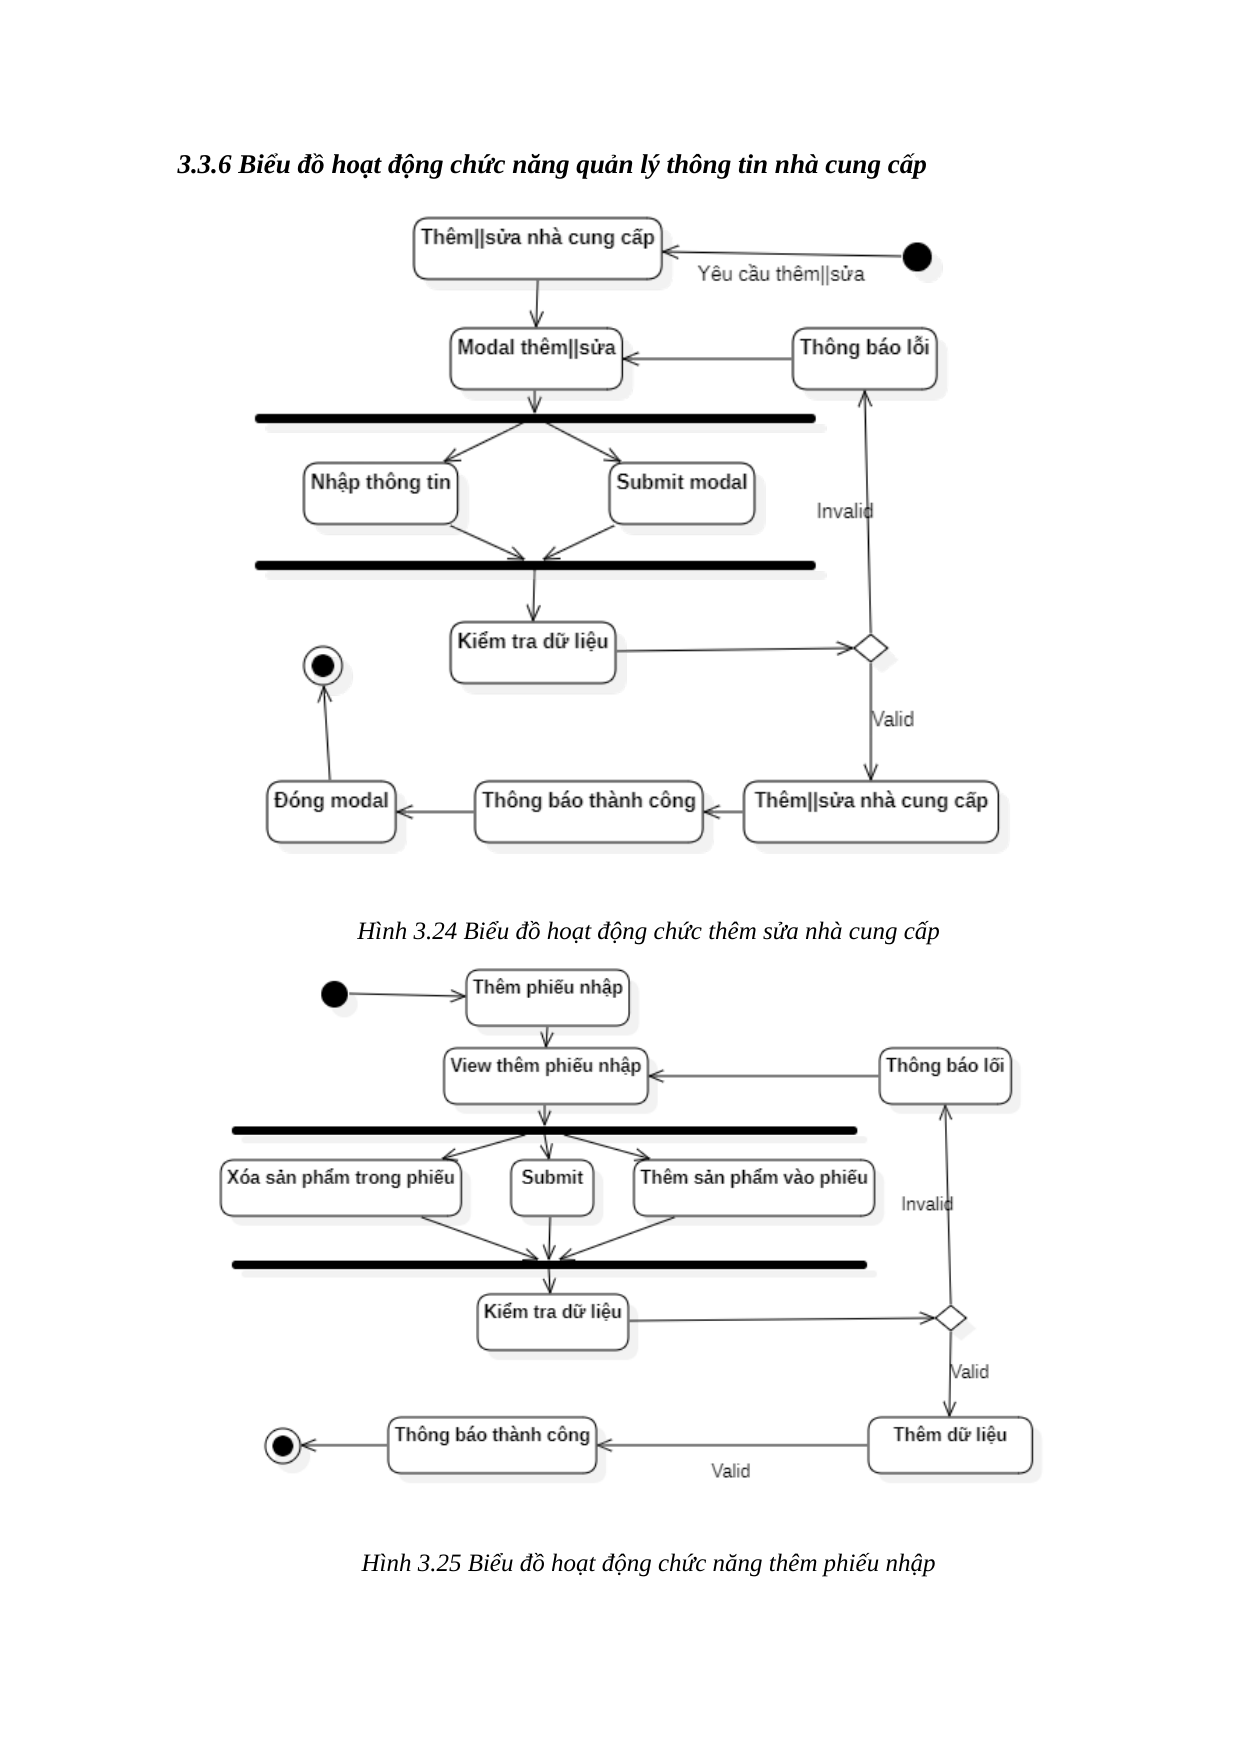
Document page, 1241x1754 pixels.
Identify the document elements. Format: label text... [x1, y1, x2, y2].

picture [207, 957, 1092, 1521]
subtitle Biểu đồ hoạt động chức năng quản lý thông tin nhà cung cấp [177, 148, 1122, 179]
picture [240, 203, 1059, 904]
